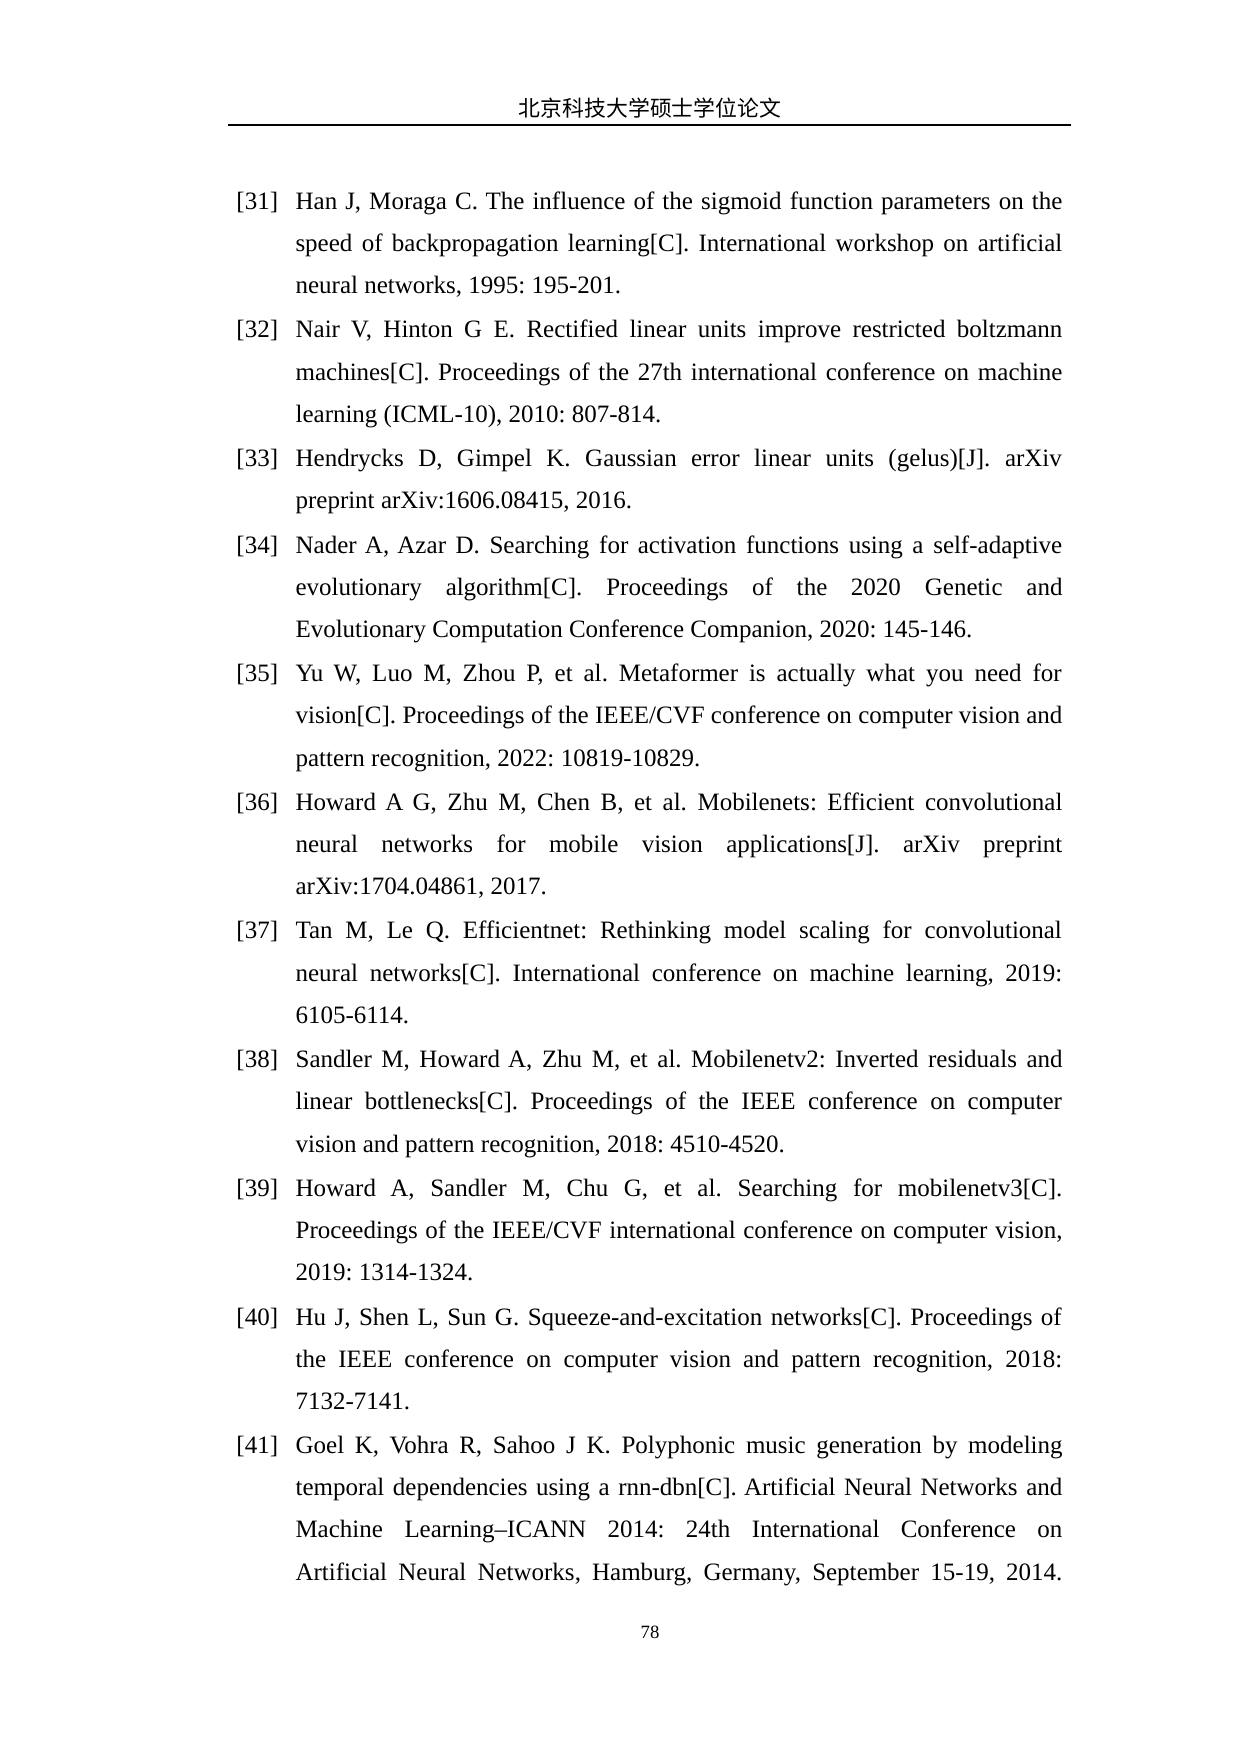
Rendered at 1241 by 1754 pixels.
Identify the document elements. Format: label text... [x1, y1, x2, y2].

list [236, 1428, 1063, 1587]
list Yu W, Luo M, Zhou P, et al. Metaformer is actually what you need for vision[C]. Proceedings of the IEEE/CVF conference on computer vision and pattern recognition, 2022: 10819-10829. [236, 656, 1063, 773]
list Howard A G, Zhu M, Chen B, et al. Mobilenets: Efficient convolutional neural networks for mobile vision applications[J]. arXiv preprint arXiv:1704.04861, 2017. [236, 785, 1063, 902]
list Hu J, Shen L, Sun G. Squeeze-and-excitation networks[C]. Proceedings of the IEEE conference on computer vision and pattern recognition, 2018: 7132-7141. [236, 1300, 1063, 1417]
list Tan M, Le Q. Efficientnet: Rethinking model scaling for convolutional neural networks[C]. International conference on machine learning, 2019: 6105-6114. [236, 914, 1063, 1031]
list Nair V, Hinton G E. Rectified linear units improve restricted boltzmann machines[C]. Proceedings of the 27th international conference on machine learning (ICML-10), 2010: 807-814. [236, 313, 1063, 429]
list Sandler M, Howard A, Zhu M, et al. Mobilenetv2: Inverted residuals and linear bottlenecks[C]. Proceedings of the IEEE conference on computer vision and pattern recognition, 2018: 4510-4520. [236, 1042, 1063, 1159]
list Howard A, Sandler M, Chu G, et al. Searching for mobilenetv3[C]. Proceedings of the IEEE/CVF international conference on computer vision, 2019: 1314-1324. [236, 1171, 1063, 1288]
list Nader A, Azar D. Searching for activation functions using a self-adaptive evolutionary algorithm[C]. Proceedings of the 2020 Genetic and Evolutionary Computation Conference Companion, 2020: 145-146. [236, 528, 1063, 645]
list Hendrycks D, Gimpel K. Gaussian error linear units (gelus)[J]. arXiv preprint arXiv:1606.08415, 2016. [236, 441, 1063, 516]
list Han J, Moraga C. The influence of the sigmoid function parameters on the speed of backpropagation learning[C]. International workshop on artificial neural networks, 1995: 195-201. [236, 184, 1063, 301]
